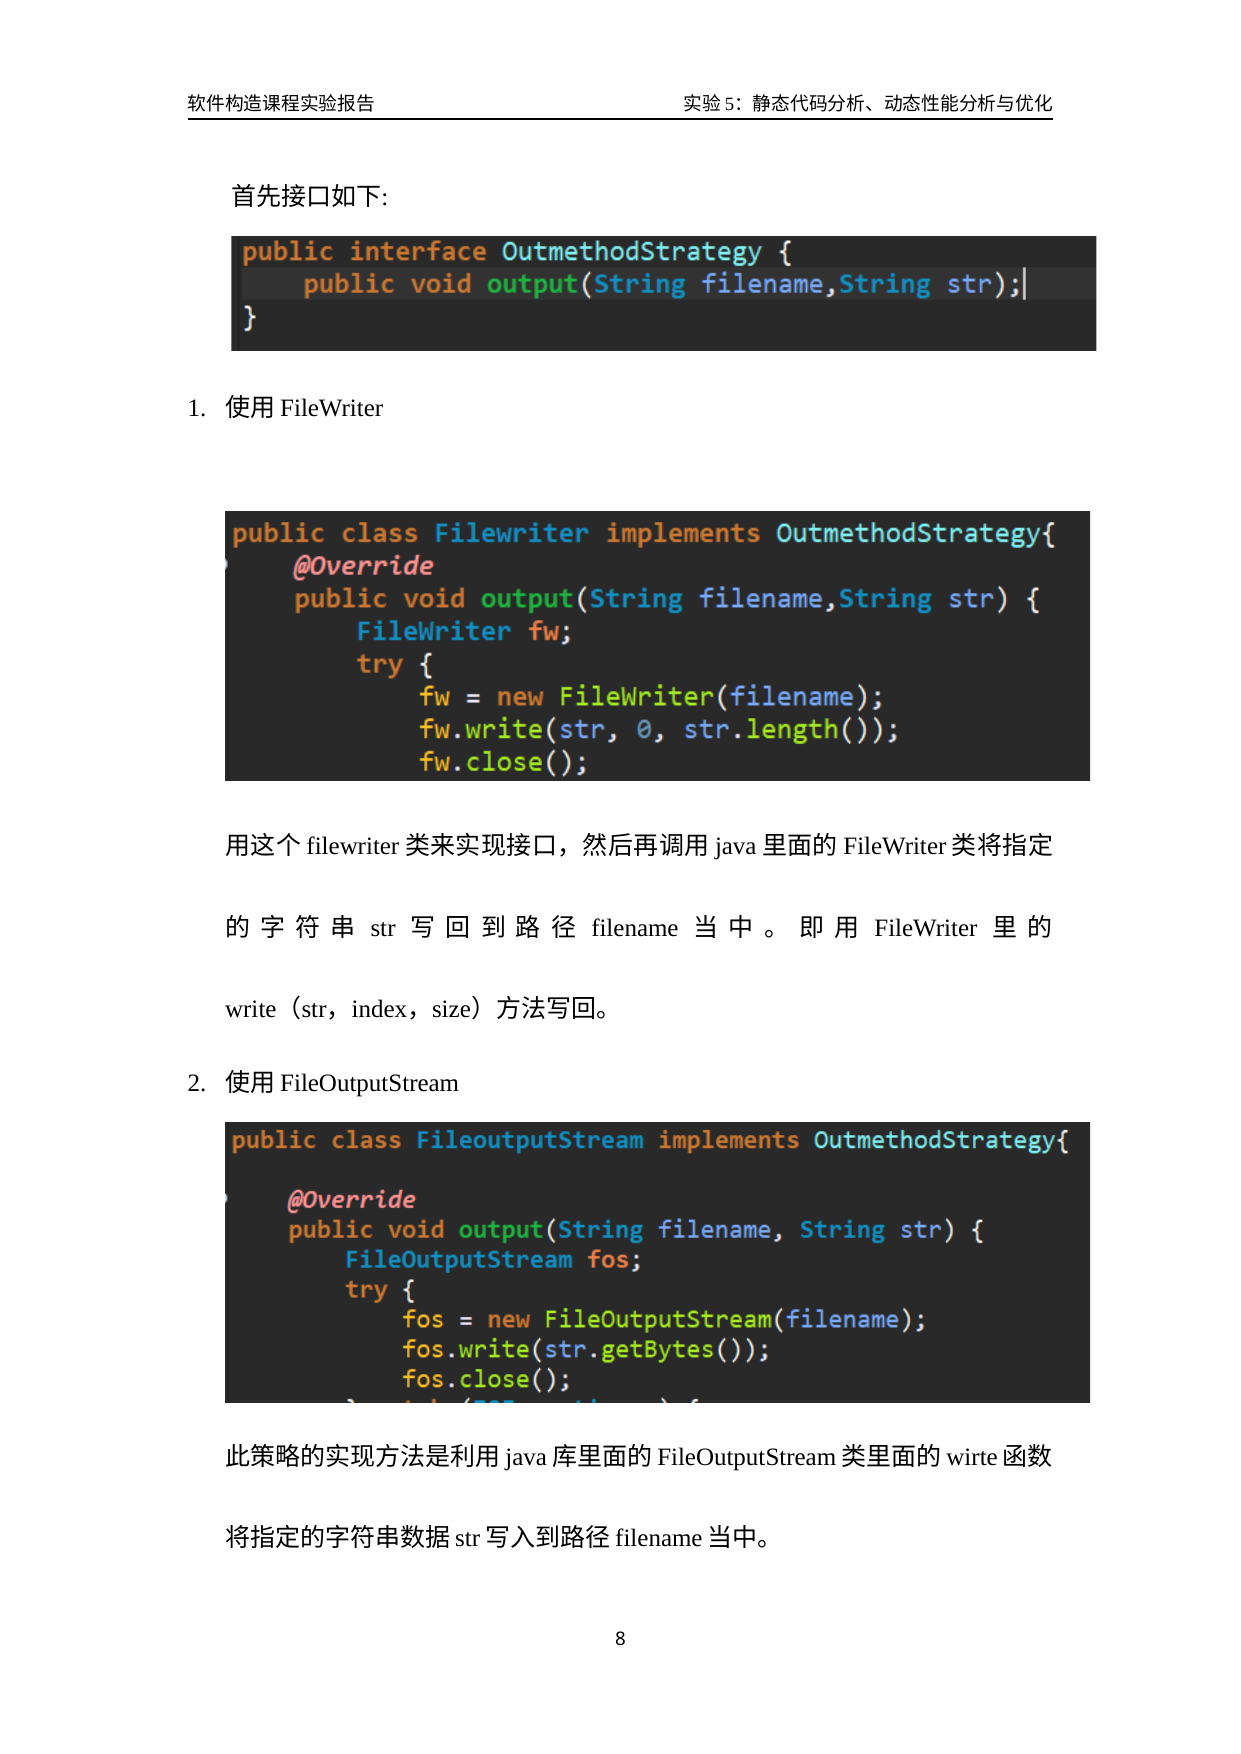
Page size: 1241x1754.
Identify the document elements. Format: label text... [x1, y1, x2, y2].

list 此策略的实现方法是利用java库里面的FileOutputStream类里面的wirte函数将指定的字符串数据str写入到路径filename当中。 [225, 1422, 1053, 1568]
list 用这个filewriter类来实现接口，然后再调用java里面的FileWriter类将指定的字符串str写回到路径filename当中。即用FileWriter里的write（str，index，size）方法写回。 [225, 811, 1053, 1039]
picture [231, 236, 1097, 351]
list 使用FileOutputStream [187, 1048, 1053, 1113]
picture [225, 1122, 1091, 1403]
picture [225, 511, 1091, 781]
text 首先接口如下: [187, 162, 1053, 227]
